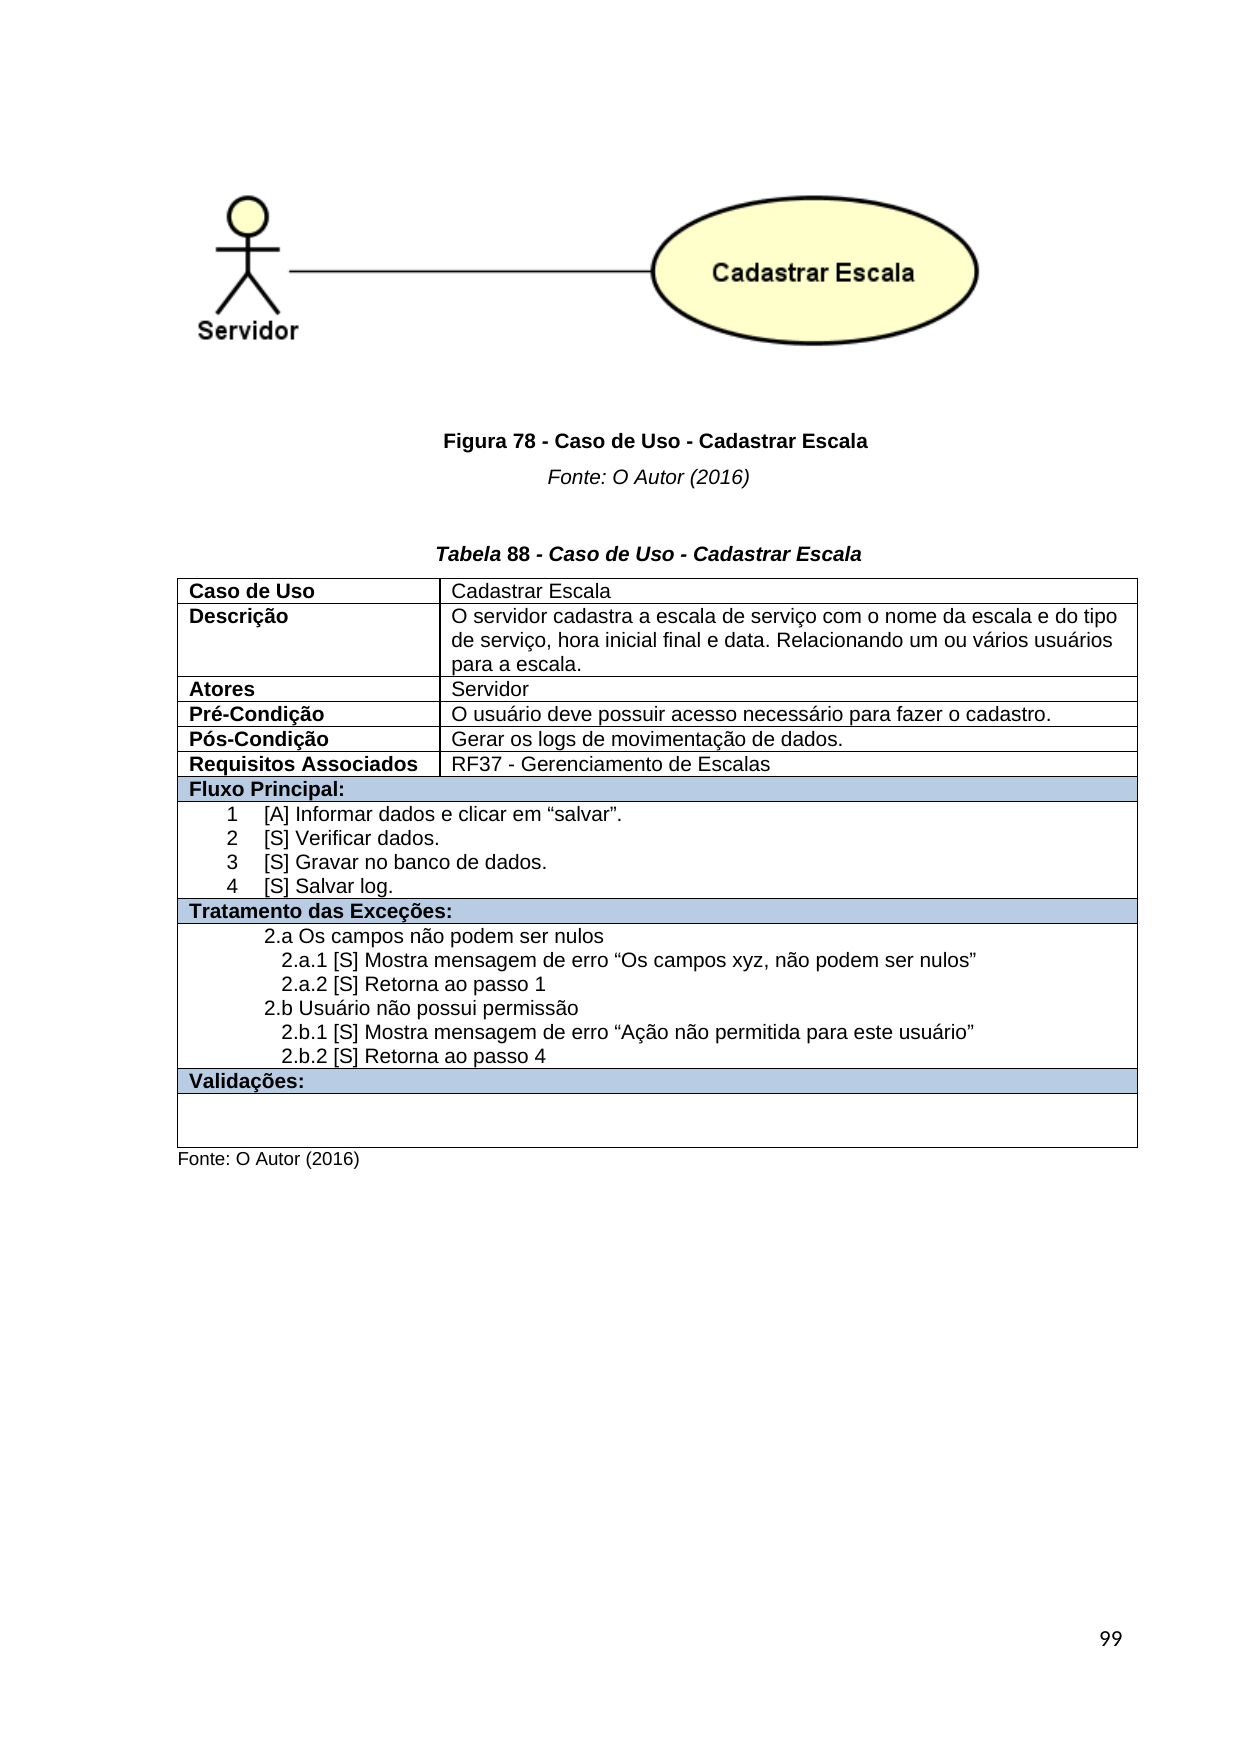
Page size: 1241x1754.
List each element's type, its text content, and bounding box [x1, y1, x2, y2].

picture [177, 177, 998, 404]
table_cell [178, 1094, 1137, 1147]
text Tabela 88 - Caso de Uso - Cadastrar Escala [177, 542, 1122, 566]
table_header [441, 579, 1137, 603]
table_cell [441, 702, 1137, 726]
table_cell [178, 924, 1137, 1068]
text Fonte: O Autor (2016) [177, 1148, 1157, 1169]
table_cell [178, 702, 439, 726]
text Figura 78 - Caso de Uso - Cadastrar Escala [354, 428, 1122, 452]
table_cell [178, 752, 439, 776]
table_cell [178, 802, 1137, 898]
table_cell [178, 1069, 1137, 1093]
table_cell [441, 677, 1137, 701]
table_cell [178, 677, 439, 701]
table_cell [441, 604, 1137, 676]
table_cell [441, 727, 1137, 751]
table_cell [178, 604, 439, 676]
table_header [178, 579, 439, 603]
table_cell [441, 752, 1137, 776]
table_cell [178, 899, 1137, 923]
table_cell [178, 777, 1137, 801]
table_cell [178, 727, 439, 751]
text Fonte: O Autor (2016) [177, 465, 1122, 489]
